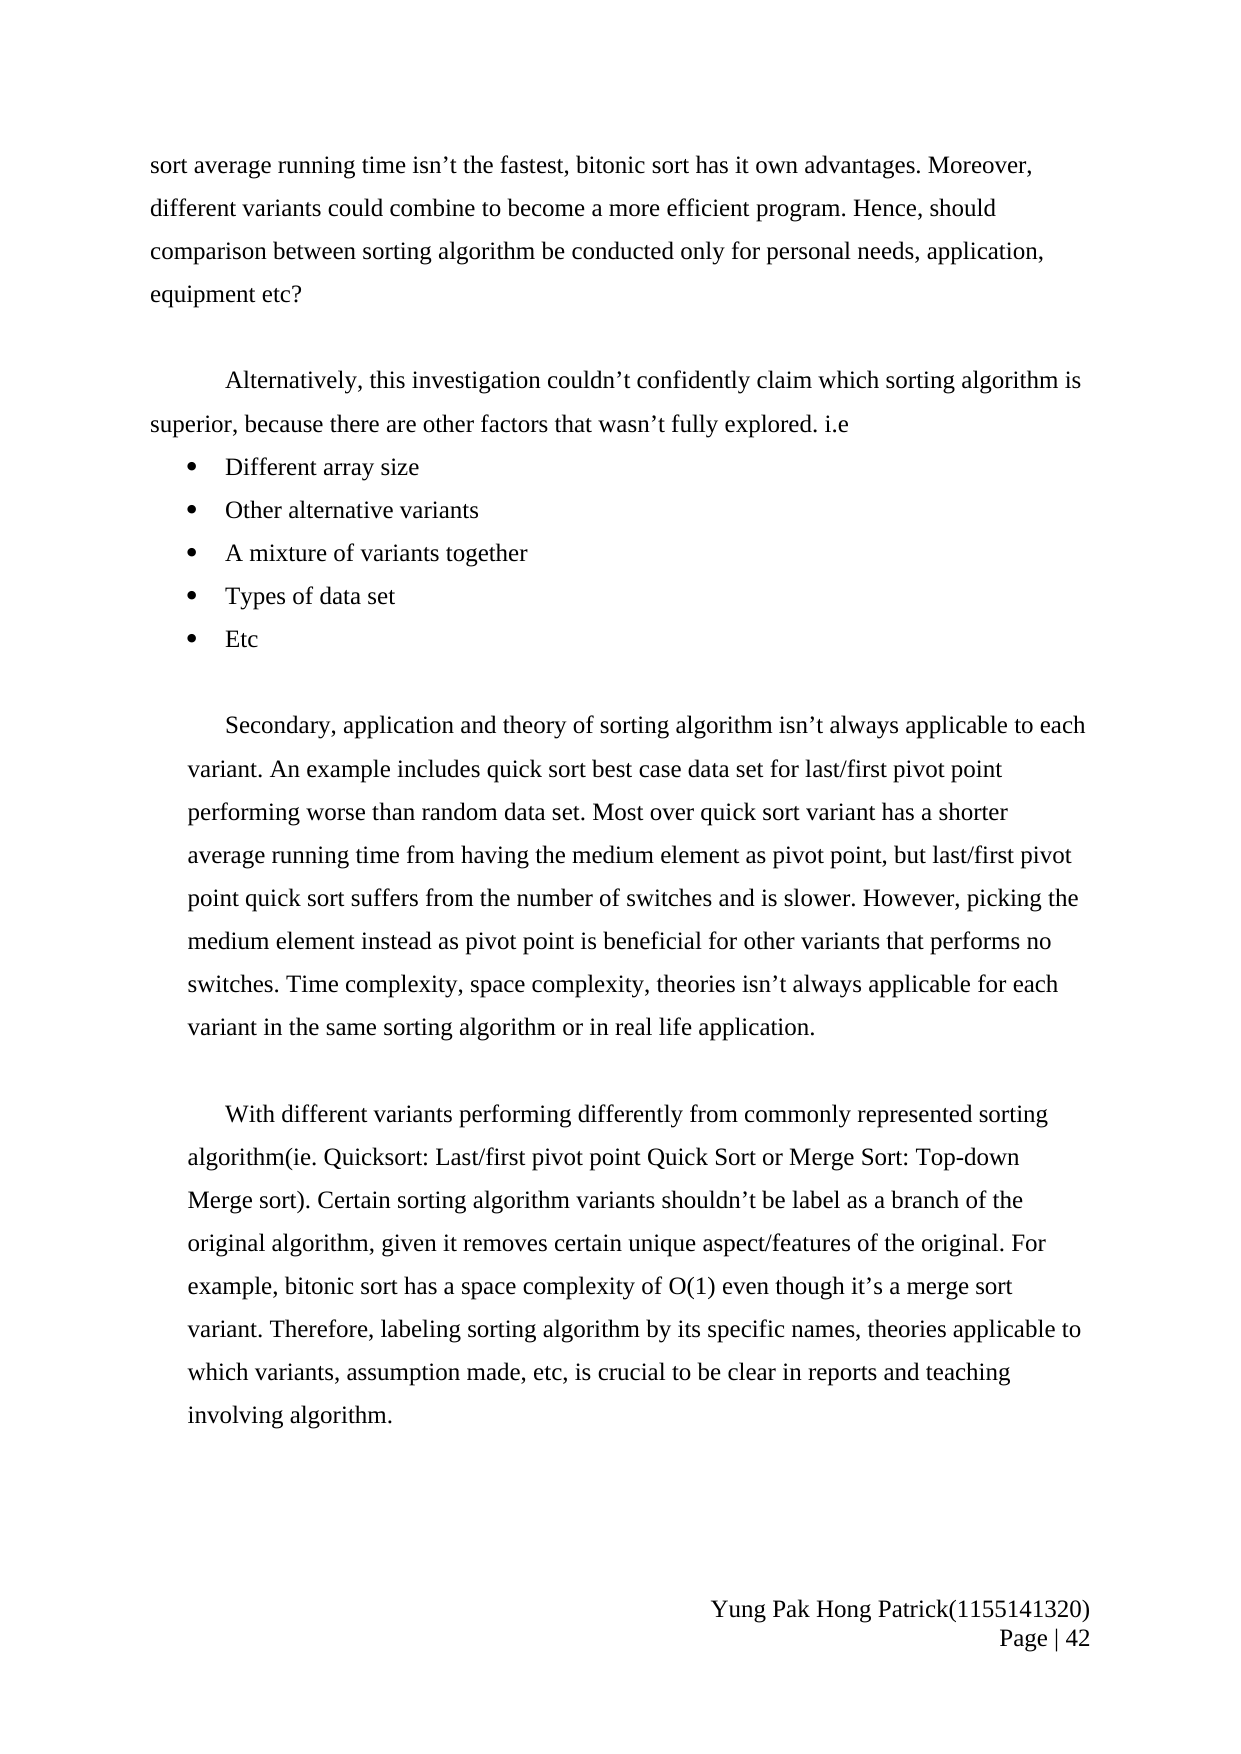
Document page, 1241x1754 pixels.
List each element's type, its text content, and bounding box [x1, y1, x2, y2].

list Other alternative variants [187, 495, 1090, 524]
text With different variants performing differently from commonly represented sorting algorithm(ie. Quicksort: Last/first pivot point Quick Sort or Merge Sort: Top-down Merge sort). Certain sorting algorithm variants shouldn’t be label as a branch of the original algorithm, given it removes certain unique aspect/features of the original. For example, bitonic sort has a space complexity of O(1) even though it’s a merge sort variant. Therefore, labeling sorting algorithm by its specific names, theories applicable to which variants, assumption made, etc, is crucial to be clear in reports and teaching involving algorithm. [187, 1099, 1090, 1429]
text Secondary, application and theory of sorting algorithm isn’t always applicable to each variant. An example includes quick sort best case data set for last/first pivot point performing worse than random data set. Most over quick sort variant has a shorter average running time from having the medium element as pivot point, but last/first pivot point quick sort suffers from the number of switches and is slower. However, picking the medium element instead as pivot point is beneficial for other variants that performs no switches. Time complexity, space complexity, theories isn’t always applicable for each variant in the same sorting algorithm or in real life application. [187, 711, 1090, 1041]
list Etc [187, 624, 1090, 653]
text Alternatively, this investigation couldn’t confidently claim which sorting algorithm is superior, because there are other factors that wasn’t fully explored. i.e [150, 366, 1090, 437]
list Different array size [187, 452, 1090, 481]
list Types of data set [187, 581, 1090, 610]
list A mixture of variants together [187, 538, 1090, 567]
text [150, 150, 1090, 308]
